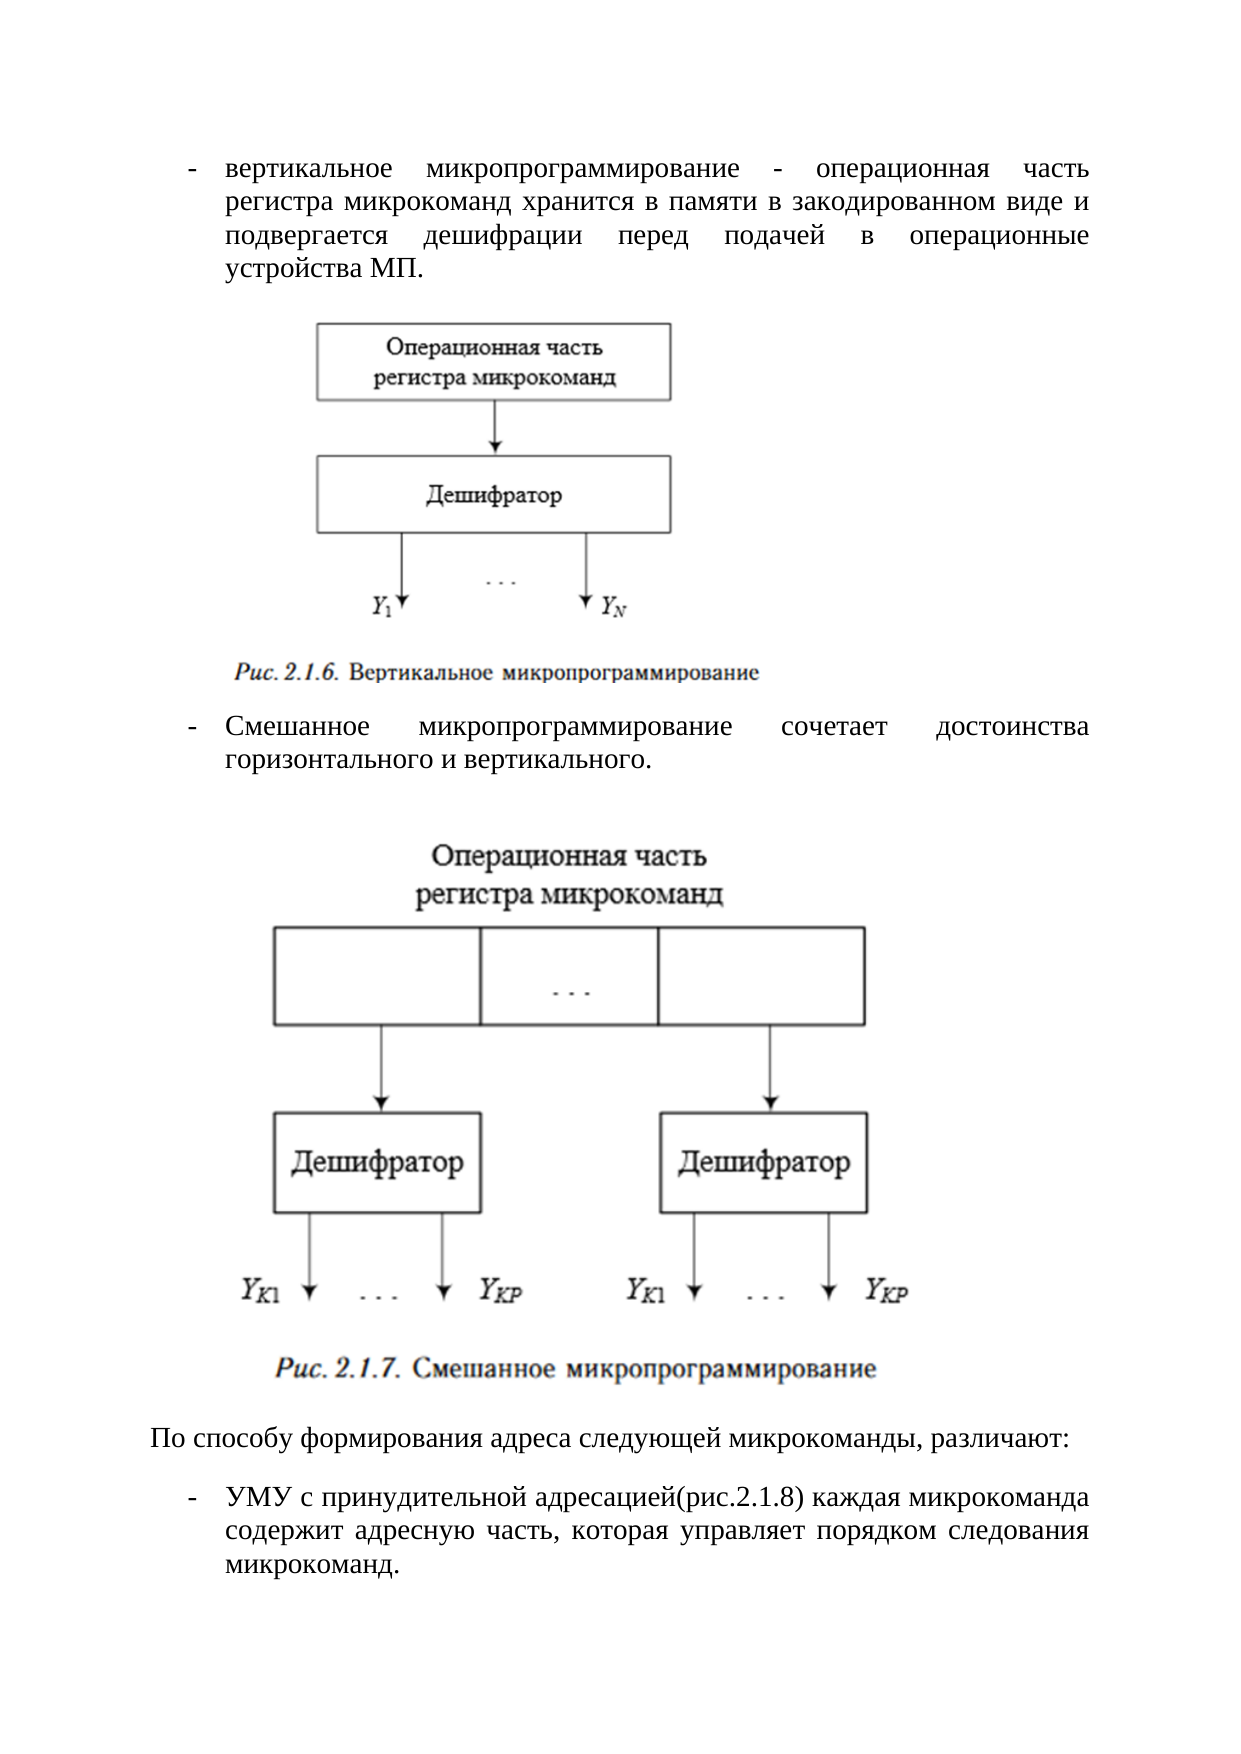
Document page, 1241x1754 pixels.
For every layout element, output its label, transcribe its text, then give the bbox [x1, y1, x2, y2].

list Смешанное микропрограммирование сочетает достоинства горизонтального и вертикального. [187, 708, 1153, 775]
list УМУ с принудительной адресацией(рис.2.1.8) каждая микрокоманда содержит адресную часть, которая управляет порядком следования микрокоманд. [187, 1479, 1153, 1579]
picture [225, 799, 917, 1396]
text По способу формирования адреса следующей микрокоманды, различают: [150, 1420, 1153, 1454]
list вертикальное микропрограммирование - операционная часть регистра микрокоманд хранится в памяти в закодированном виде и подвергается дешифрации перед подачей в операционные устройства МП. [187, 150, 1153, 284]
picture [225, 309, 772, 683]
